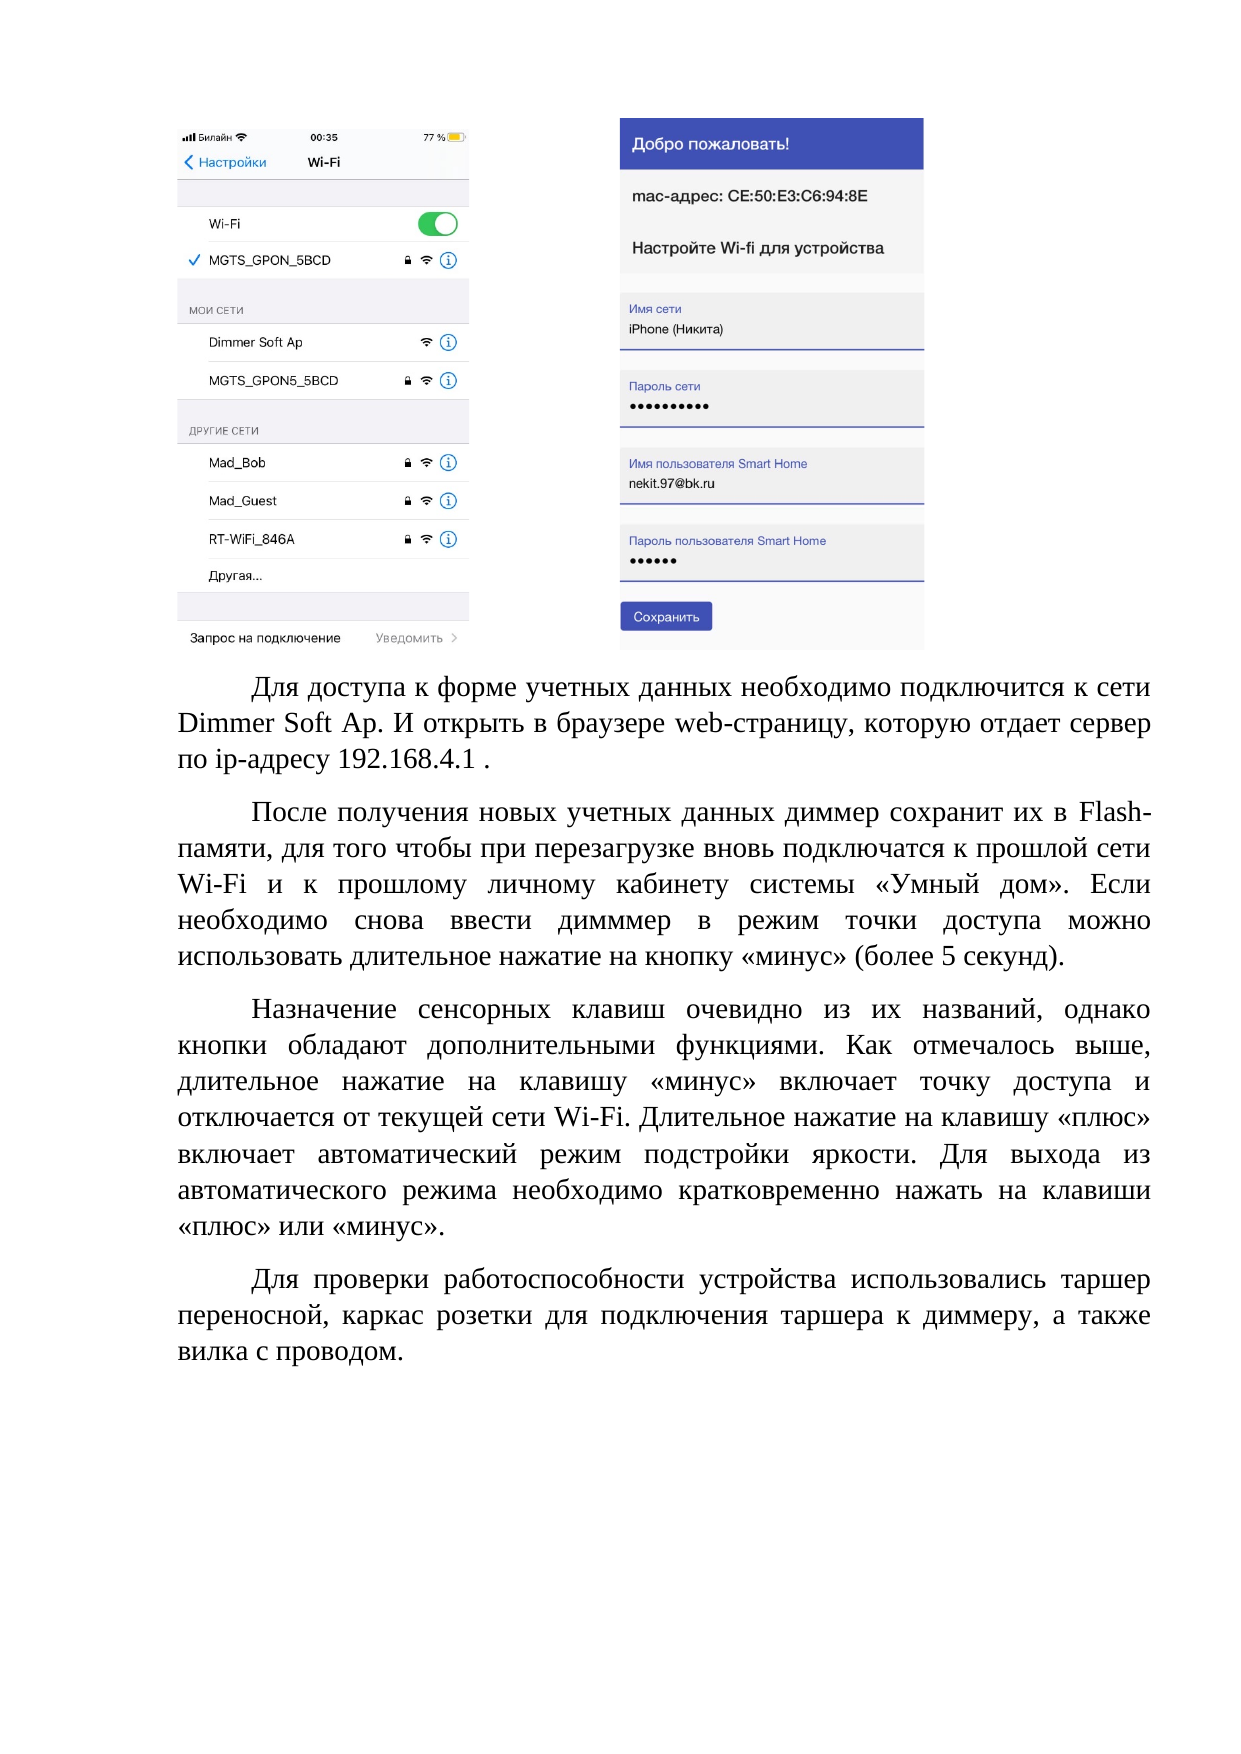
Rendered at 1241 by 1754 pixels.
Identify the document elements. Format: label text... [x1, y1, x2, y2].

picture [177, 129, 470, 650]
picture [619, 118, 925, 650]
text Для проверки работоспособности устройства использовались таршер переносной, каркас розетки для подключения таршера к диммеру, а также вилка с проводом. [177, 1261, 1152, 1367]
text Назначение сенсорных клавиш очевидно из их названий, однако кнопки обладают дополнительными функциями. Как отмечалось выше, длительное нажатие на клавишу «минус» включает точку доступа и отключается от текущей сети Wi-Fi. Длительное нажатие на клавишу «плюс» включает автоматический режим подстройки яркости. Для выхода из автоматического режима необходимо кратковременно нажать на клавиши «плюс» или «минус». [177, 991, 1152, 1242]
text Для доступа к форме учетных данных необходимо подключится к сети Dimmer Soft Ap. И открыть в браузере web-страницу, которую отдает сервер по ip-адресу 192.168.4.1 . [177, 669, 1152, 774]
text После получения новых учетных данных диммер сохранит их в Flash-памяти, для того чтобы при перезагрузке вновь подключатся к прошлой сети Wi-Fi и к прошлому личному кабинету системы «Умный дом». Если необходимо снова ввести димммер в режим точки доступа можно использовать длительное нажатие на кнопку «минус» (более 5 секунд). [177, 794, 1152, 972]
